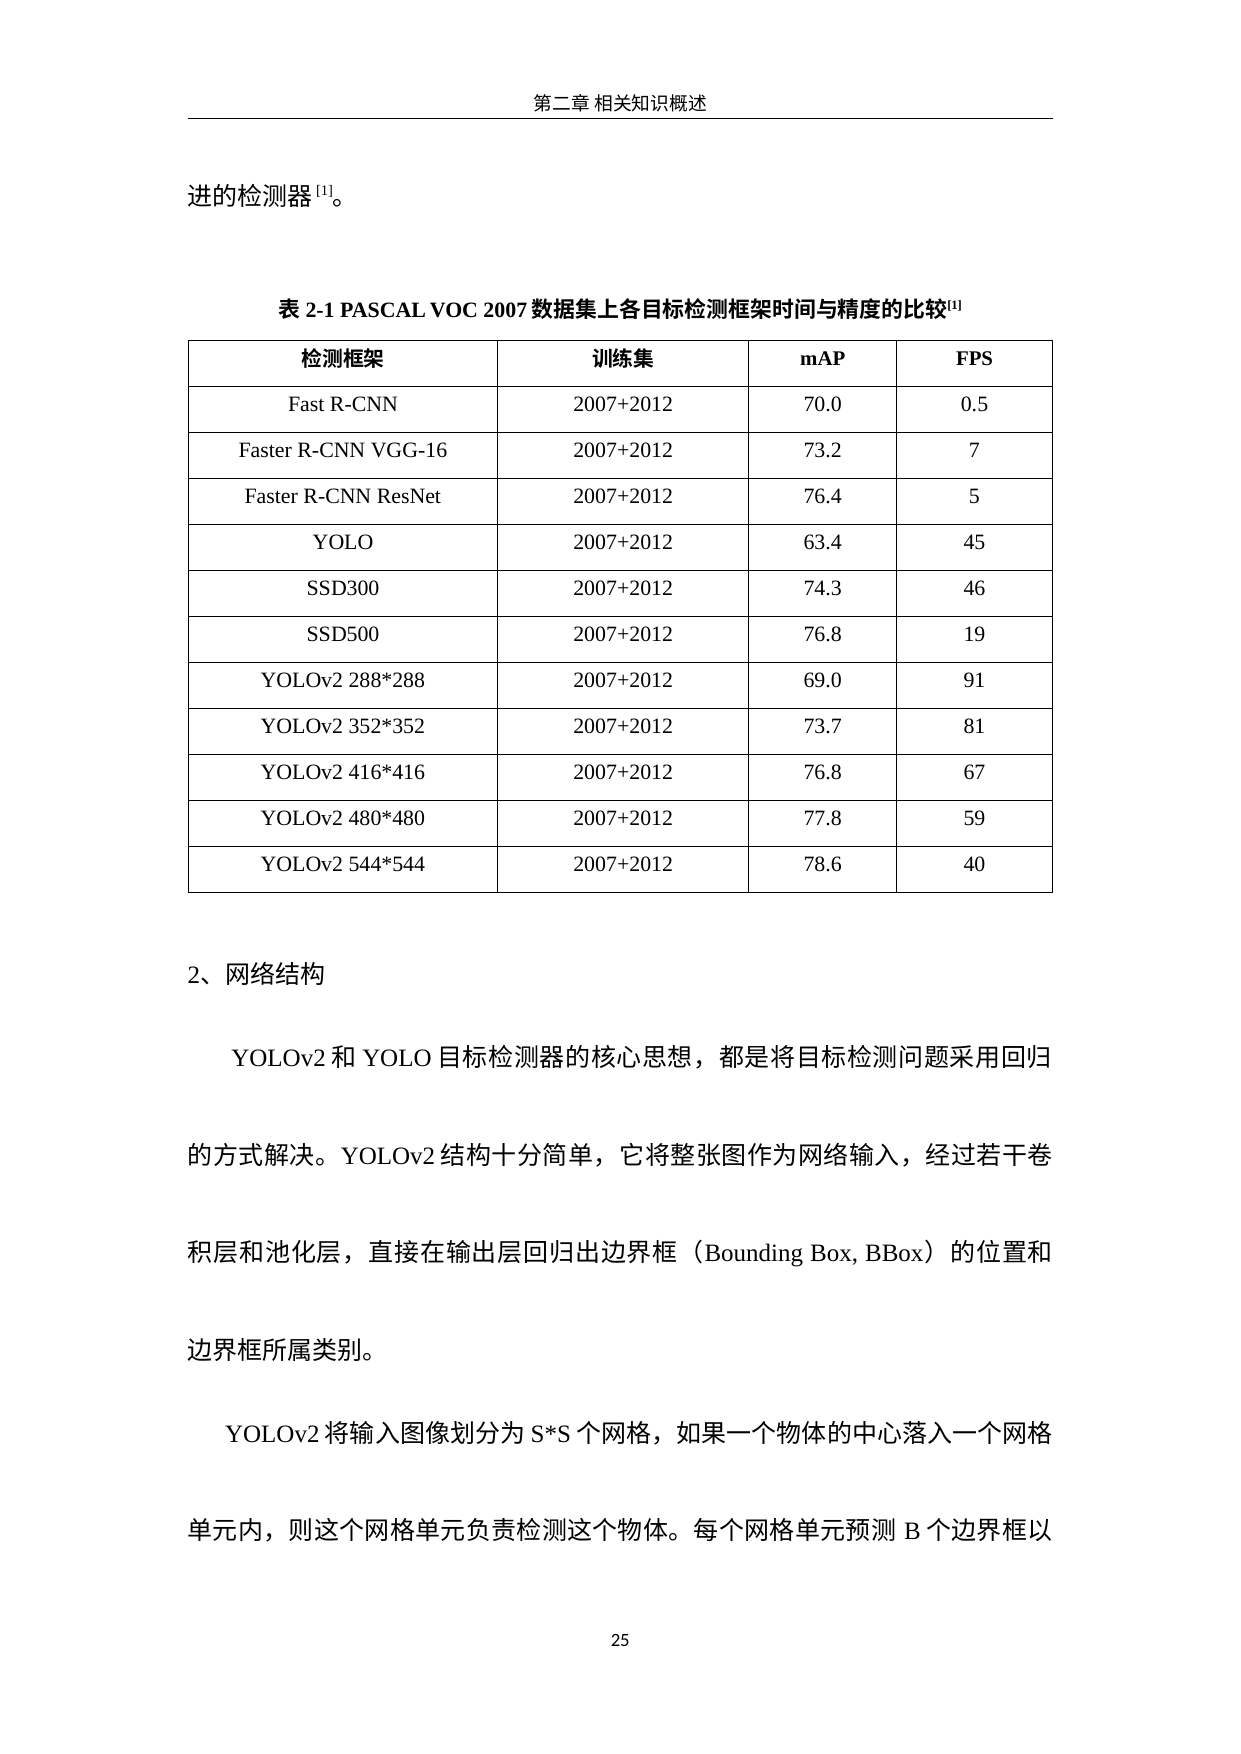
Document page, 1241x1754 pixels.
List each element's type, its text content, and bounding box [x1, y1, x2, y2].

table_cell 70.0 [749, 387, 896, 432]
table_cell 76.8 [749, 617, 896, 662]
table_cell 77.8 [749, 801, 896, 846]
table_cell YOLOv2 416*416 [189, 755, 497, 800]
table_cell 2007+2012 [498, 433, 748, 478]
table_cell 73.7 [749, 709, 896, 754]
table_cell 76.4 [749, 479, 896, 524]
table_cell 91 [897, 663, 1052, 708]
table_cell YOLOv2 544*544 [189, 847, 497, 892]
table_cell 78.6 [749, 847, 896, 892]
table_cell 2007+2012 [498, 387, 748, 432]
table_cell 63.4 [749, 525, 896, 570]
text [187, 162, 1053, 227]
table_cell 2007+2012 [498, 709, 748, 754]
table_cell 40 [897, 847, 1052, 892]
table_cell Faster R-CNN ResNet [189, 479, 497, 524]
table_cell 5 [897, 479, 1052, 524]
table_cell 2007+2012 [498, 571, 748, 616]
table_cell 2007+2012 [498, 847, 748, 892]
table_cell 2007+2012 [498, 617, 748, 662]
table_cell 19 [897, 617, 1052, 662]
table_cell 69.0 [749, 663, 896, 708]
table_header 训练集 [498, 341, 748, 386]
table_cell 2007+2012 [498, 479, 748, 524]
table_header mAP [749, 341, 896, 386]
table_cell 76.8 [749, 755, 896, 800]
table_cell 45 [897, 525, 1052, 570]
table_cell YOLO [189, 525, 497, 570]
table_cell 2007+2012 [498, 755, 748, 800]
text YOLOv2和YOLO目标检测器的核心思想，都是将目标检测问题采用回归的方式解决。YOLOv2结构十分简单，它将整张图作为网络输入，经过若干卷积层和池化层，直接在输出层回归出边界框（Bounding Box, BBox）的位置和边界框所属类别。 [187, 1023, 1053, 1381]
table_cell 67 [897, 755, 1052, 800]
table_cell 59 [897, 801, 1052, 846]
table_header 检测框架 [189, 341, 497, 386]
table_cell Fast R-CNN [189, 387, 497, 432]
table_cell SSD300 [189, 571, 497, 616]
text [187, 1399, 1053, 1561]
table_cell 74.3 [749, 571, 896, 616]
table_cell 0.5 [897, 387, 1052, 432]
table_cell Faster R-CNN VGG-16 [189, 433, 497, 478]
table_cell 46 [897, 571, 1052, 616]
text 2、网络结构 [187, 940, 1053, 1005]
table_cell YOLOv2 480*480 [189, 801, 497, 846]
table_cell 2007+2012 [498, 801, 748, 846]
table_cell 7 [897, 433, 1052, 478]
table_cell YOLOv2 288*288 [189, 663, 497, 708]
table_cell 73.2 [749, 433, 896, 478]
table_cell YOLOv2 352*352 [189, 709, 497, 754]
table_cell 2007+2012 [498, 525, 748, 570]
text 表 2-1 PASCAL VOC 2007数据集上各目标检测框架时间与精度的比较[1] [187, 292, 1053, 324]
table_cell 81 [897, 709, 1052, 754]
table_header FPS [897, 341, 1052, 386]
table_cell 2007+2012 [498, 663, 748, 708]
table_cell SSD500 [189, 617, 497, 662]
